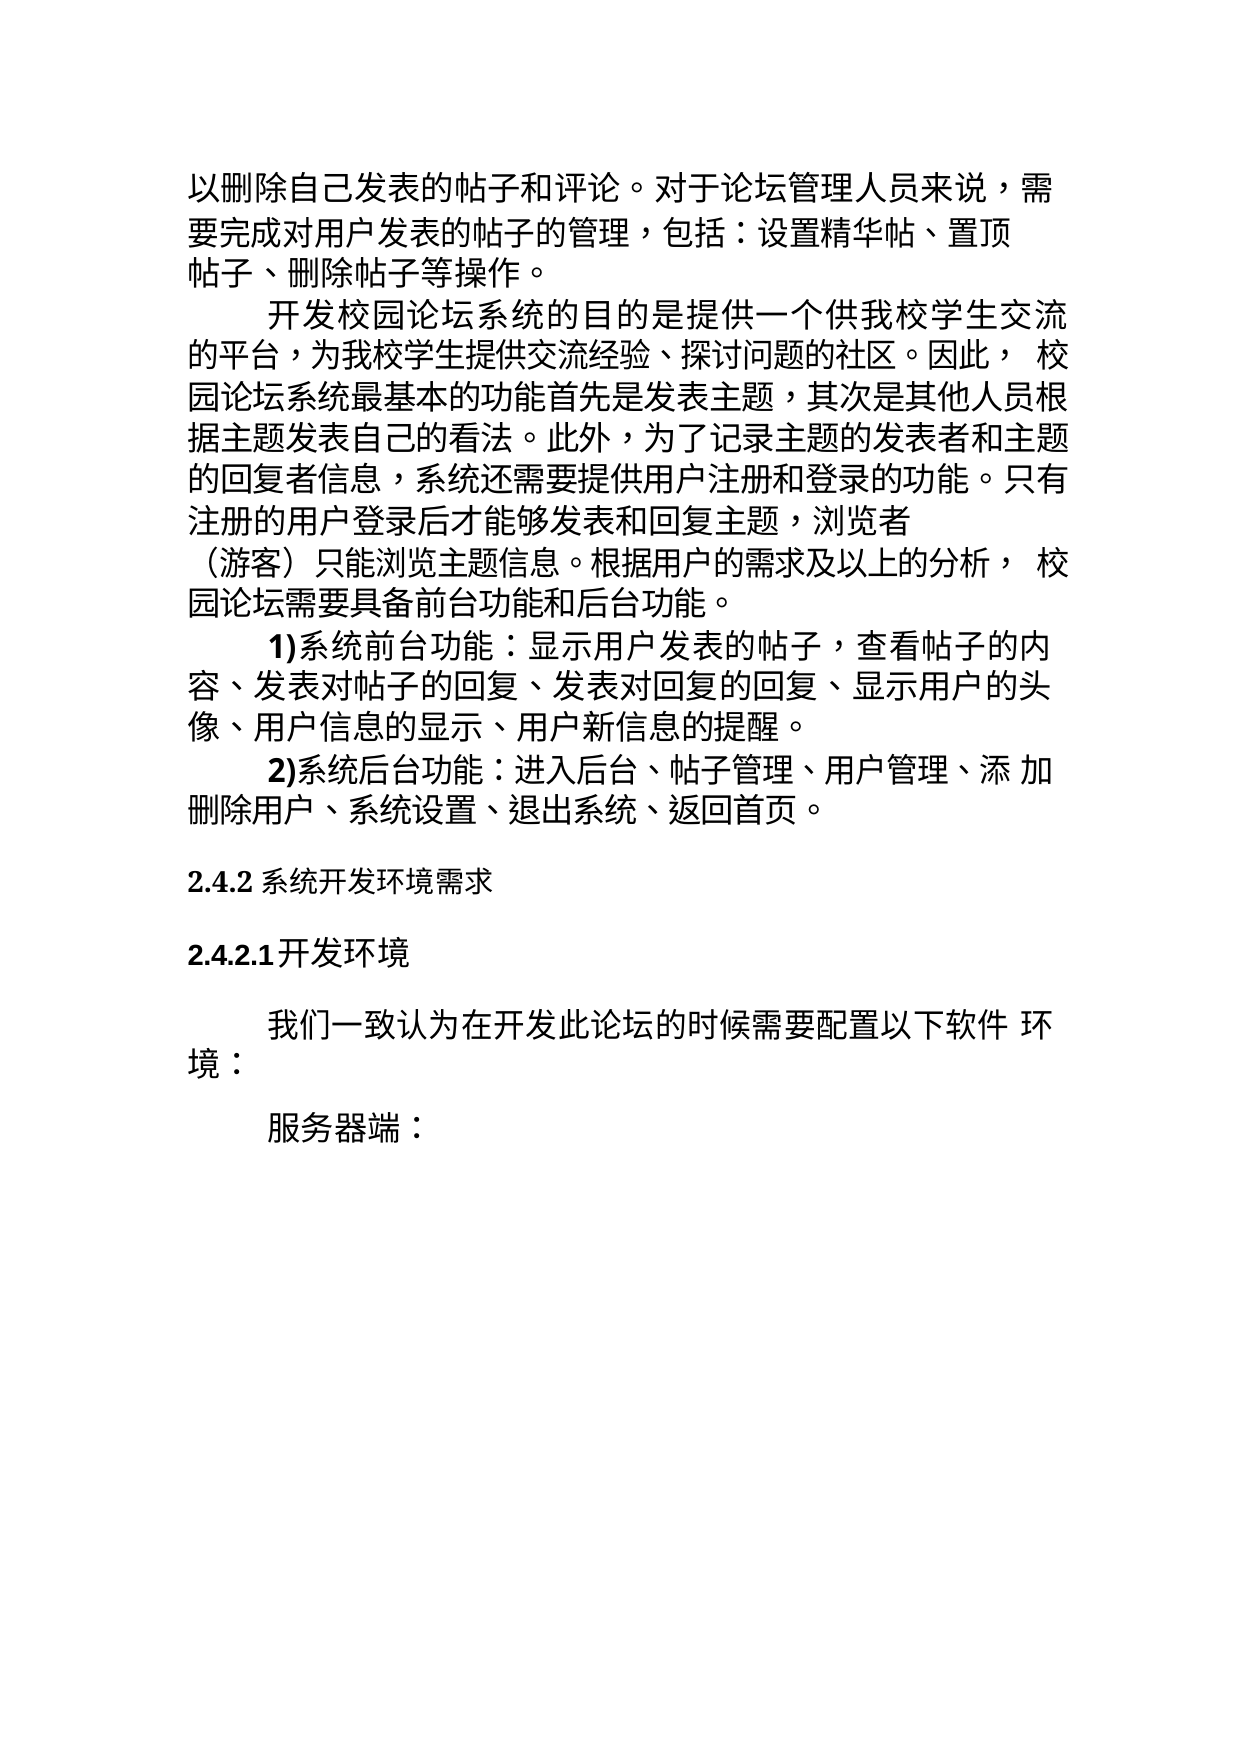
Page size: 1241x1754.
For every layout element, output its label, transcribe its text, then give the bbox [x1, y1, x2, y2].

text 1)系统前台功能：显示用户发表的帖子，查看帖子的内 容、发表对帖子的回复、发表对回复的回复、显示用户的头像、用户信息的显示、用户新信息的提醒。 [187, 626, 1053, 749]
text （游客）只能浏览主题信息。根据用户的需求及以上的分析， 校园论坛需要具备前台功能和后台功能。 [187, 543, 1069, 626]
list 开发环境 [187, 930, 1190, 976]
list 系统开发环境需求 [187, 862, 1190, 901]
text 我们一致认为在开发此论坛的时候需要配置以下软件 环境： [187, 1004, 1053, 1087]
text 以删除自己发表的帖子和评论。对于论坛管理人员来说，需 [187, 156, 1190, 211]
text 开发校园论坛系统的目的是提供一个供我校学生交流的平台，为我校学生提供交流经验、探讨问题的社区。因此， 校园论坛系统最基本的功能首先是发表主题，其次是其他人员根据主题发表自己的看法。此外，为了记录主题的发表者和主题的回复者信息，系统还需要提供用户注册和登录的功能。只有注册的用户登录后才能够发表和回复主题，浏览者 [187, 295, 1069, 543]
text 2)系统后台功能：进入后台、帖子管理、用户管理、添 加删除用户、系统设置、退出系统、返回首页。 [187, 749, 1053, 832]
text 服务器端： [267, 1087, 1190, 1153]
text 要完成对用户发表的帖子的管理，包括：设置精华帖、置顶 帖子、删除帖子等操作。 [187, 212, 1059, 295]
